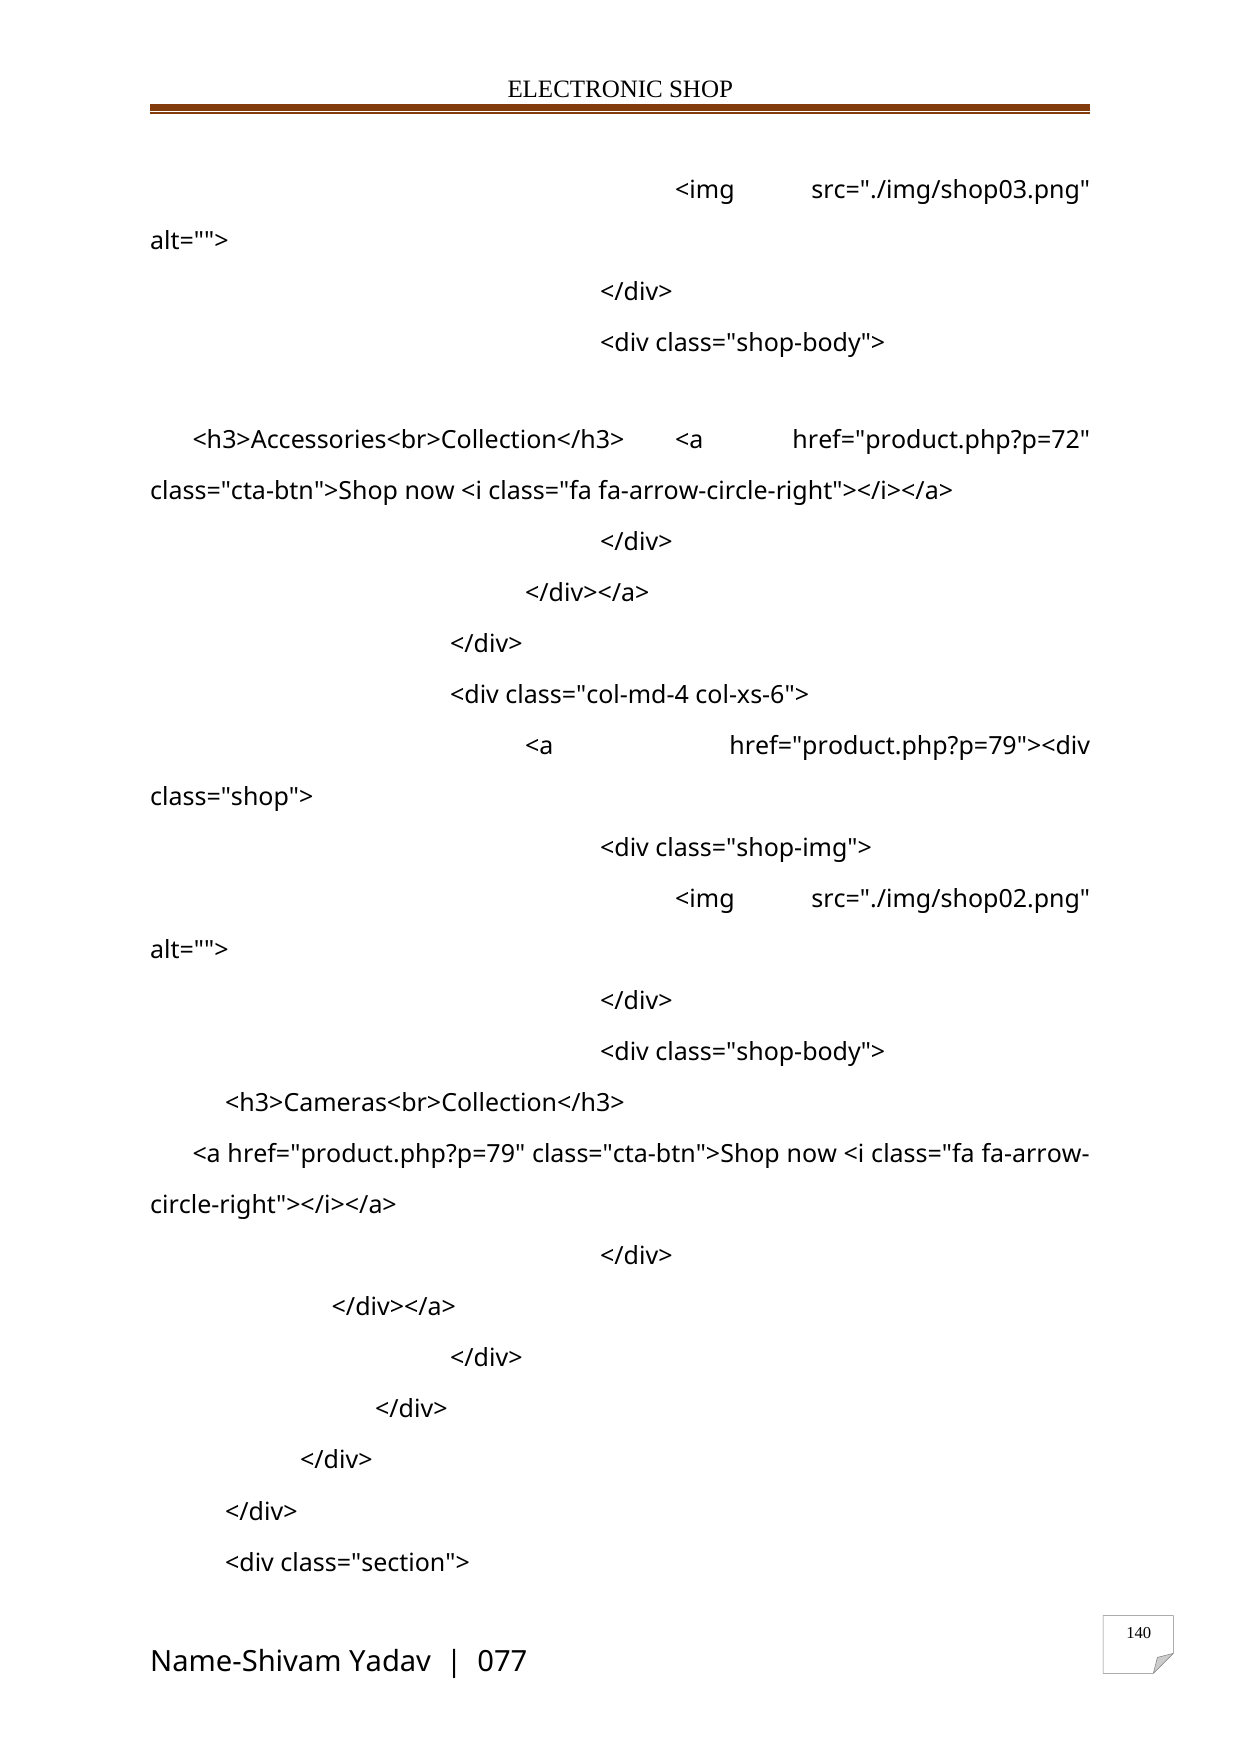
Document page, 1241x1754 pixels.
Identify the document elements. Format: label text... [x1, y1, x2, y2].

text <h3>Cameras<br>Collection</h3> [150, 1085, 1090, 1119]
text <img src="./img/shop03.png" alt=""> [150, 171, 1090, 257]
text </div> [150, 626, 1090, 659]
text </div> [150, 523, 1090, 557]
text </div> [150, 273, 1090, 308]
text <div class="section"> [150, 1544, 1090, 1578]
text </div> [150, 1238, 1090, 1272]
text <div class="shop-img"> [150, 830, 1090, 864]
text <div class="shop-body"> [150, 324, 1090, 359]
text <h3>Accessories<br>Collection</h3> <a href="product.php?p=72" class="cta-btn">Shop now <i class="fa fa-arrow-circle-right"></i></a> [150, 376, 1090, 506]
text </div> [150, 1493, 1090, 1527]
text </div> [150, 1391, 1090, 1425]
text <div class="col-md-4 col-xs-6"> [150, 677, 1090, 711]
text <a href="product.php?p=79" class="cta-btn">Shop now <i class="fa fa-arrow-circle-right"></i></a> [150, 1136, 1090, 1221]
text </div></a> [150, 1289, 1090, 1323]
text </div></a> [150, 574, 1090, 608]
text <img src="./img/shop02.png" alt=""> [150, 881, 1090, 966]
text <a href="product.php?p=79"><div class="shop"> [150, 728, 1090, 813]
text </div> [150, 983, 1090, 1017]
text </div> [150, 1442, 1090, 1476]
text <div class="shop-body"> [150, 1034, 1090, 1068]
text </div> [150, 1340, 1090, 1374]
